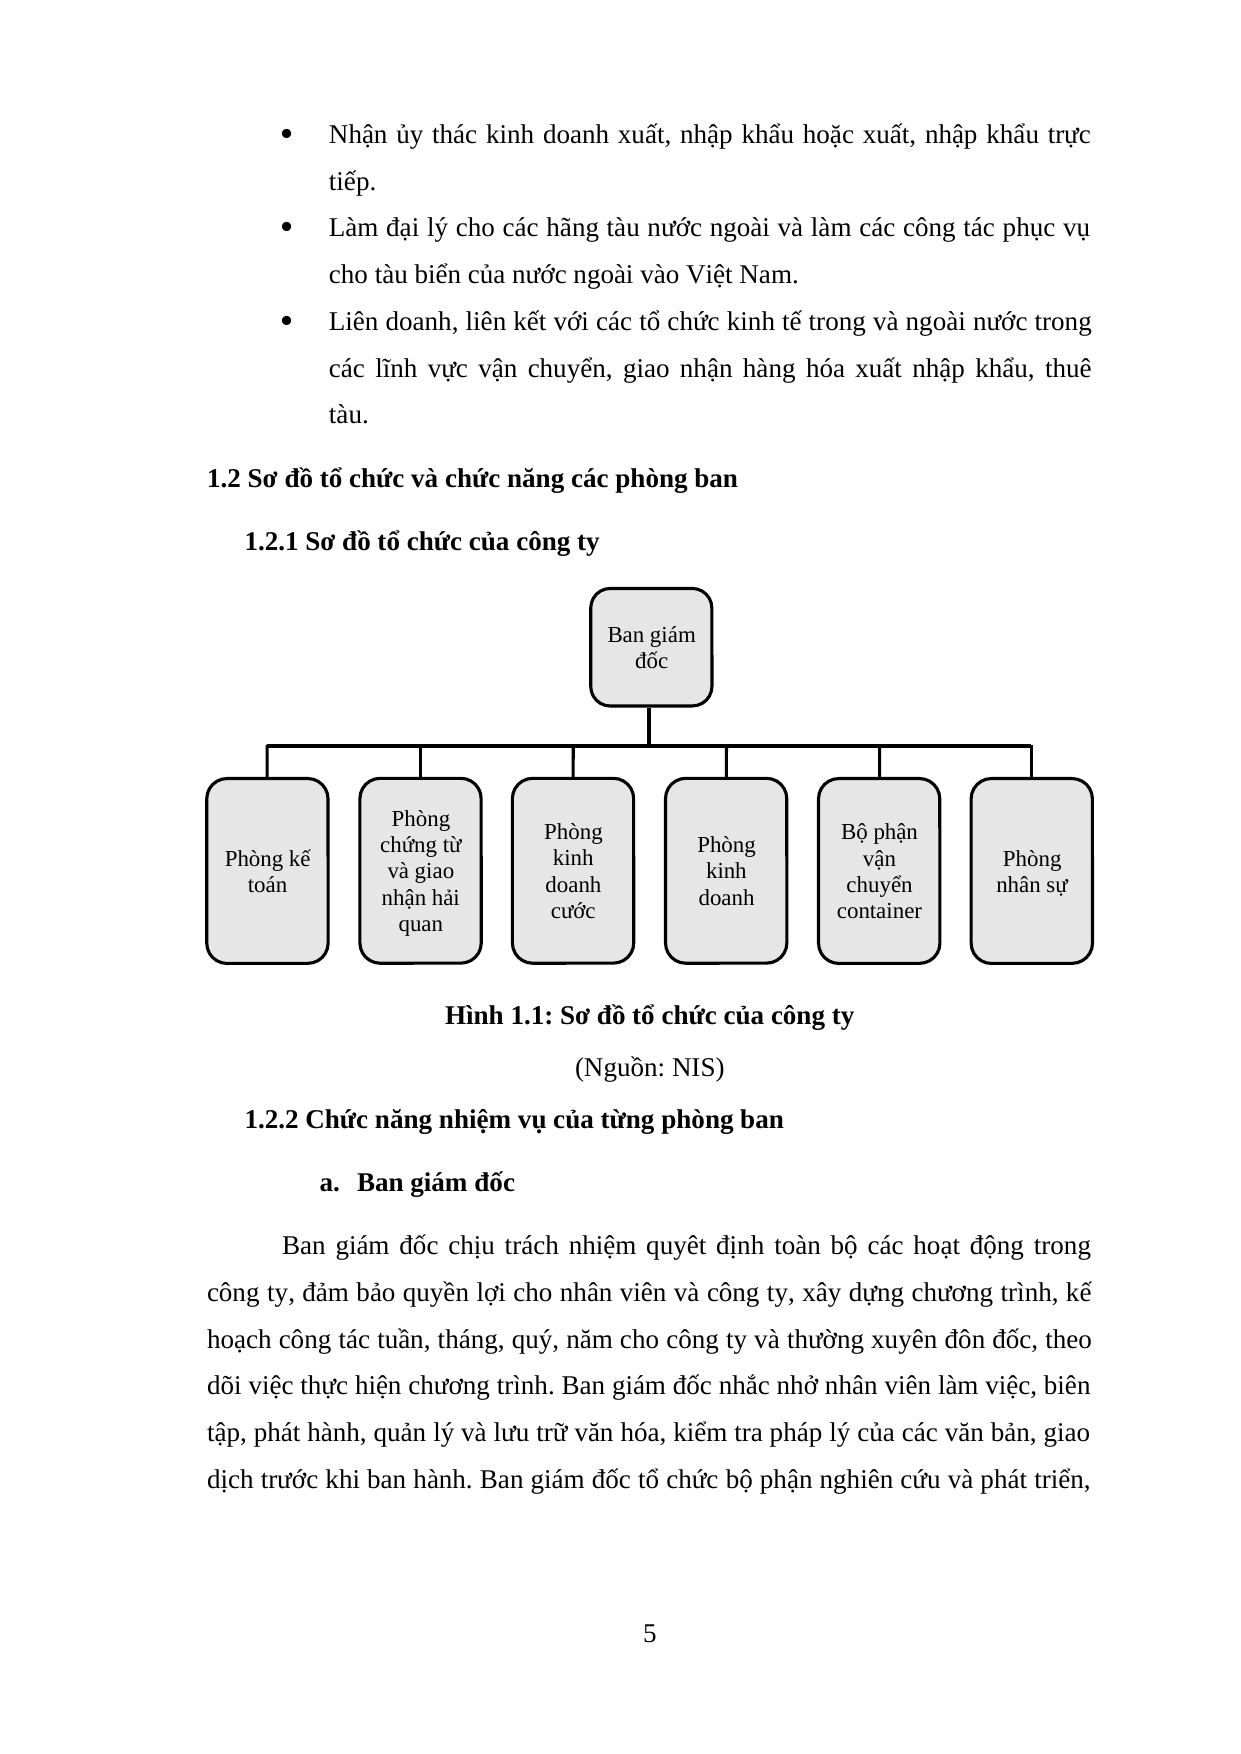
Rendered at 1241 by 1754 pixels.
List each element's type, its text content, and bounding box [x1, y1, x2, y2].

subtitle Ban giám đốc [319, 1166, 1092, 1197]
list Liên doanh, liên kết với các tổ chức kinh tế trong và ngoài nước trong các lĩnh vực vận chuyển, giao nhận hàng hóa xuất nhập khẩu, thuê tàu. [282, 305, 1092, 429]
subtitle Sơ đồ tổ chức của công ty [244, 525, 1092, 556]
text (Nguồn: NIS) [207, 1051, 1092, 1082]
list Làm đại lý cho các hãng tàu nước ngoài và làm các công tác phục vụ cho tàu biển của nước ngoài vào Việt Nam. [282, 212, 1092, 289]
text Hình 1.1: Sơ đồ tổ chức của công ty [207, 999, 1092, 1030]
list Nhận ủy thác kinh doanh xuất, nhập khẩu hoặc xuất, nhập khẩu trực tiếp. [282, 118, 1092, 196]
subtitle Sơ đồ tổ chức và chức năng các phòng ban [207, 462, 1092, 493]
subtitle Chức năng nhiệm vụ của từng phòng ban [244, 1103, 1092, 1134]
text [207, 1229, 1092, 1494]
